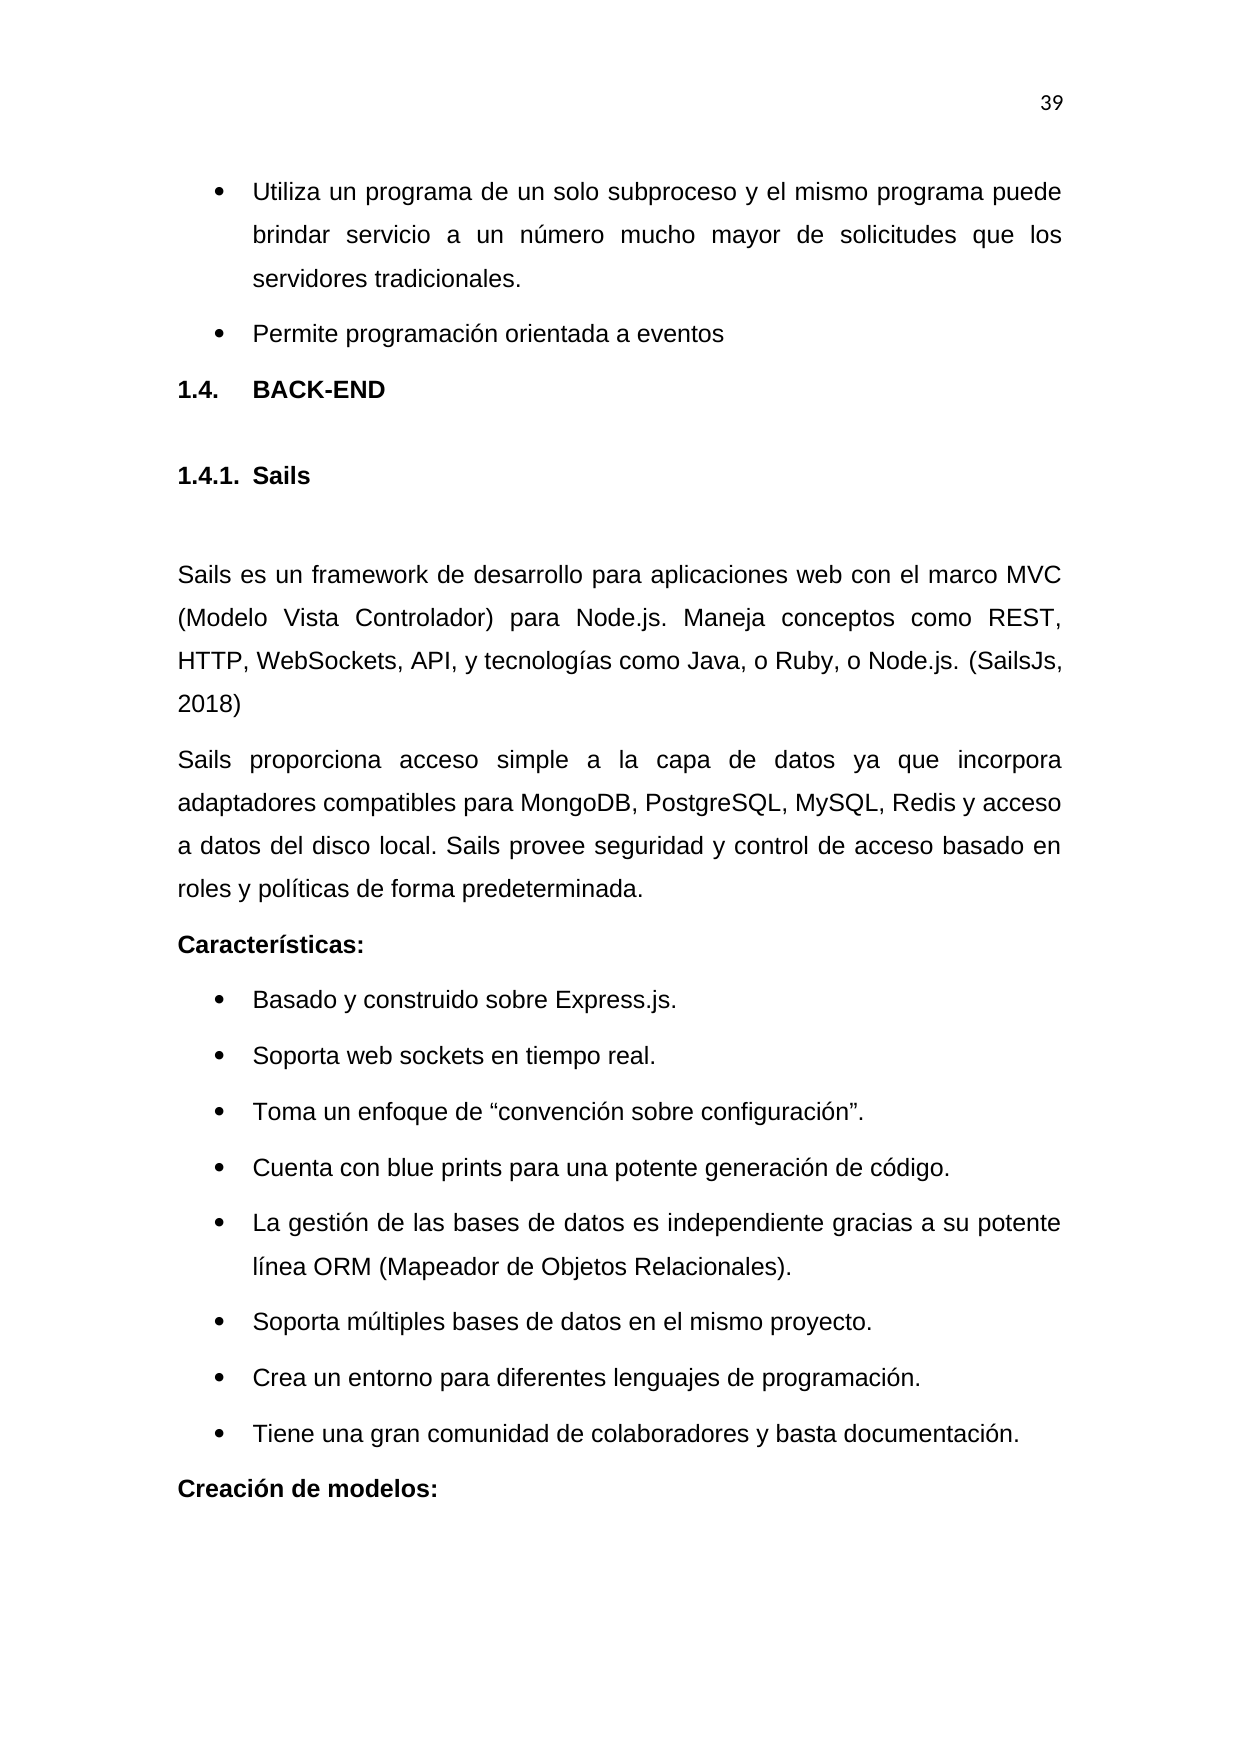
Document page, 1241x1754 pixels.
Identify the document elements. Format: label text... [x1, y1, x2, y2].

list Utiliza un programa de un solo subproceso y el mismo programa puede brindar servicio a un número mucho mayor de solicitudes que los servidores tradicionales. [215, 177, 1063, 292]
text Sails es un framework de desarrollo para aplicaciones web con el marco MVC (Modelo Vista Controlador) para Node.js. Maneja conceptos como REST, HTTP, WebSockets, API, y tecnologías como Java, o Ruby, o Node.js. [177, 560, 1063, 718]
list Basado y construido sobre Express.js. [215, 986, 1063, 1014]
text Características: [177, 930, 1063, 959]
list Cuenta con blue prints para una potente generación de código. [215, 1153, 1063, 1182]
list Soporta múltiples bases de datos en el mismo proyecto. [215, 1307, 1063, 1336]
subtitle Sails [177, 461, 1063, 490]
list Toma un enfoque de “convención sobre configuración”. [215, 1097, 1063, 1126]
list Soporta web sockets en tiempo real. [215, 1041, 1063, 1070]
text Sails proporciona acceso simple a la capa de datos ya que incorpora adaptadores compatibles para MongoDB, PostgreSQL, MySQL, Redis y acceso a datos del disco local. Sails provee seguridad y control de acceso basado en roles y políticas de forma predeterminada. [177, 745, 1063, 903]
list Permite programación orientada a eventos [215, 319, 1063, 348]
subtitle BACK-END [177, 375, 1063, 404]
list Crea un entorno para diferentes lenguajes de programación. [215, 1363, 1063, 1392]
list La gestión de las bases de datos es independiente gracias a su potente línea ORM (Mapeador de Objetos Relacionales). [215, 1208, 1063, 1280]
text Creación de modelos: [177, 1474, 1063, 1503]
list Tiene una gran comunidad de colaboradores y basta documentación. [215, 1419, 1063, 1448]
